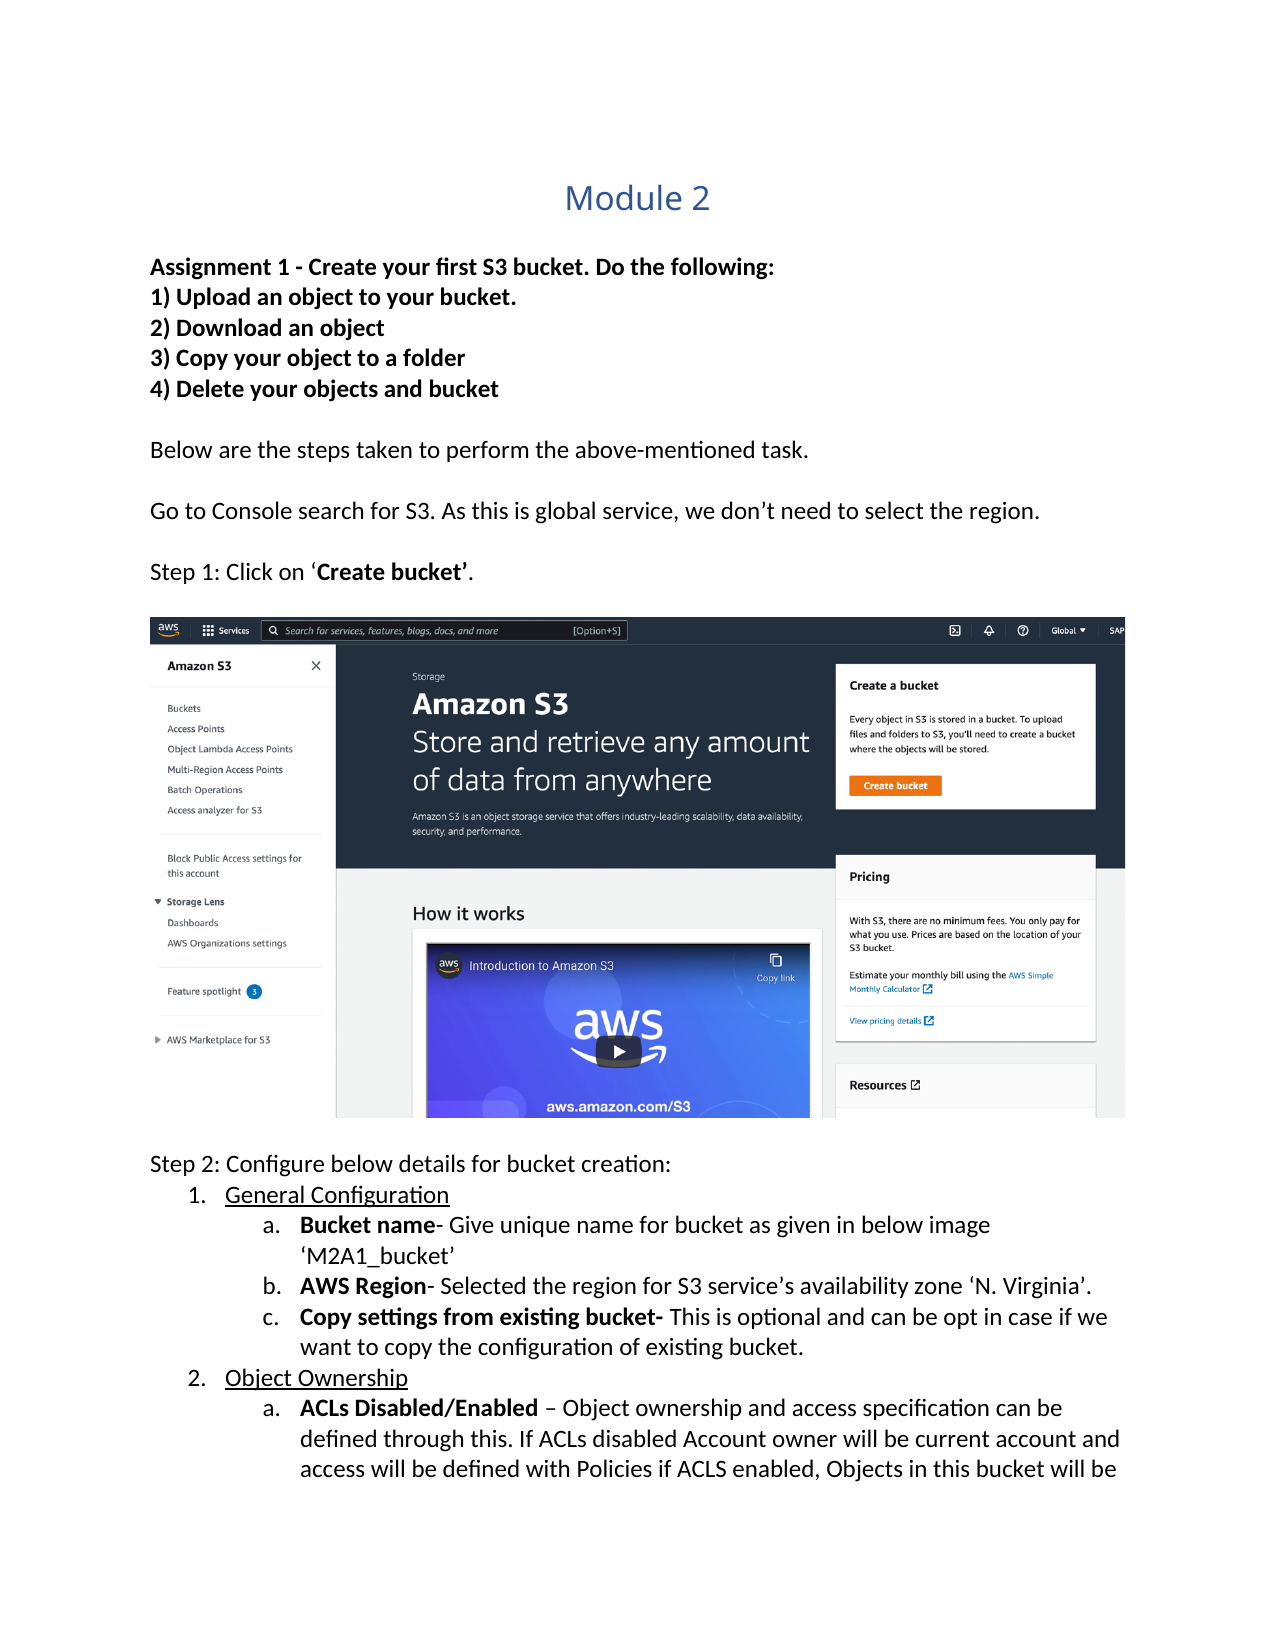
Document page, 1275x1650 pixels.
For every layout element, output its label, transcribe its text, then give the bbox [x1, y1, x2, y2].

text Below are the steps taken to perform the above-mentioned task. [150, 434, 1125, 464]
list General Configuration [187, 1179, 1125, 1209]
text Step 1: Click on ‘Create bucket’. [150, 556, 1125, 587]
text Assignment 1 - Create your first S3 bucket. Do the following: [150, 251, 1125, 281]
text 4) Delete your objects and bucket [150, 373, 1125, 403]
list AWS Region- Selected the region for S3 service’s availability zone ‘N. Virginia’. [262, 1271, 1125, 1301]
text 2) Download an object [150, 312, 1125, 342]
text 1) Upload an object to your bucket. [150, 281, 1125, 312]
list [262, 1393, 1125, 1484]
text Step 2: Configure below details for bucket creation: [150, 1148, 1125, 1179]
subtitle Module 2 [150, 175, 1125, 220]
list Object Ownership [187, 1362, 1125, 1393]
picture [150, 617, 1125, 1118]
text Go to Console search for S3. As this is global service, we don’t need to select the region. [150, 495, 1125, 526]
list Bucket name- Give unique name for bucket as given in below image ‘M2A1_bucket’ [262, 1209, 1125, 1271]
text 3) Copy your object to a folder [150, 342, 1125, 373]
list Copy settings from existing bucket- This is optional and can be opt in case if we want to copy the configuration of existing bucket. [262, 1301, 1125, 1362]
